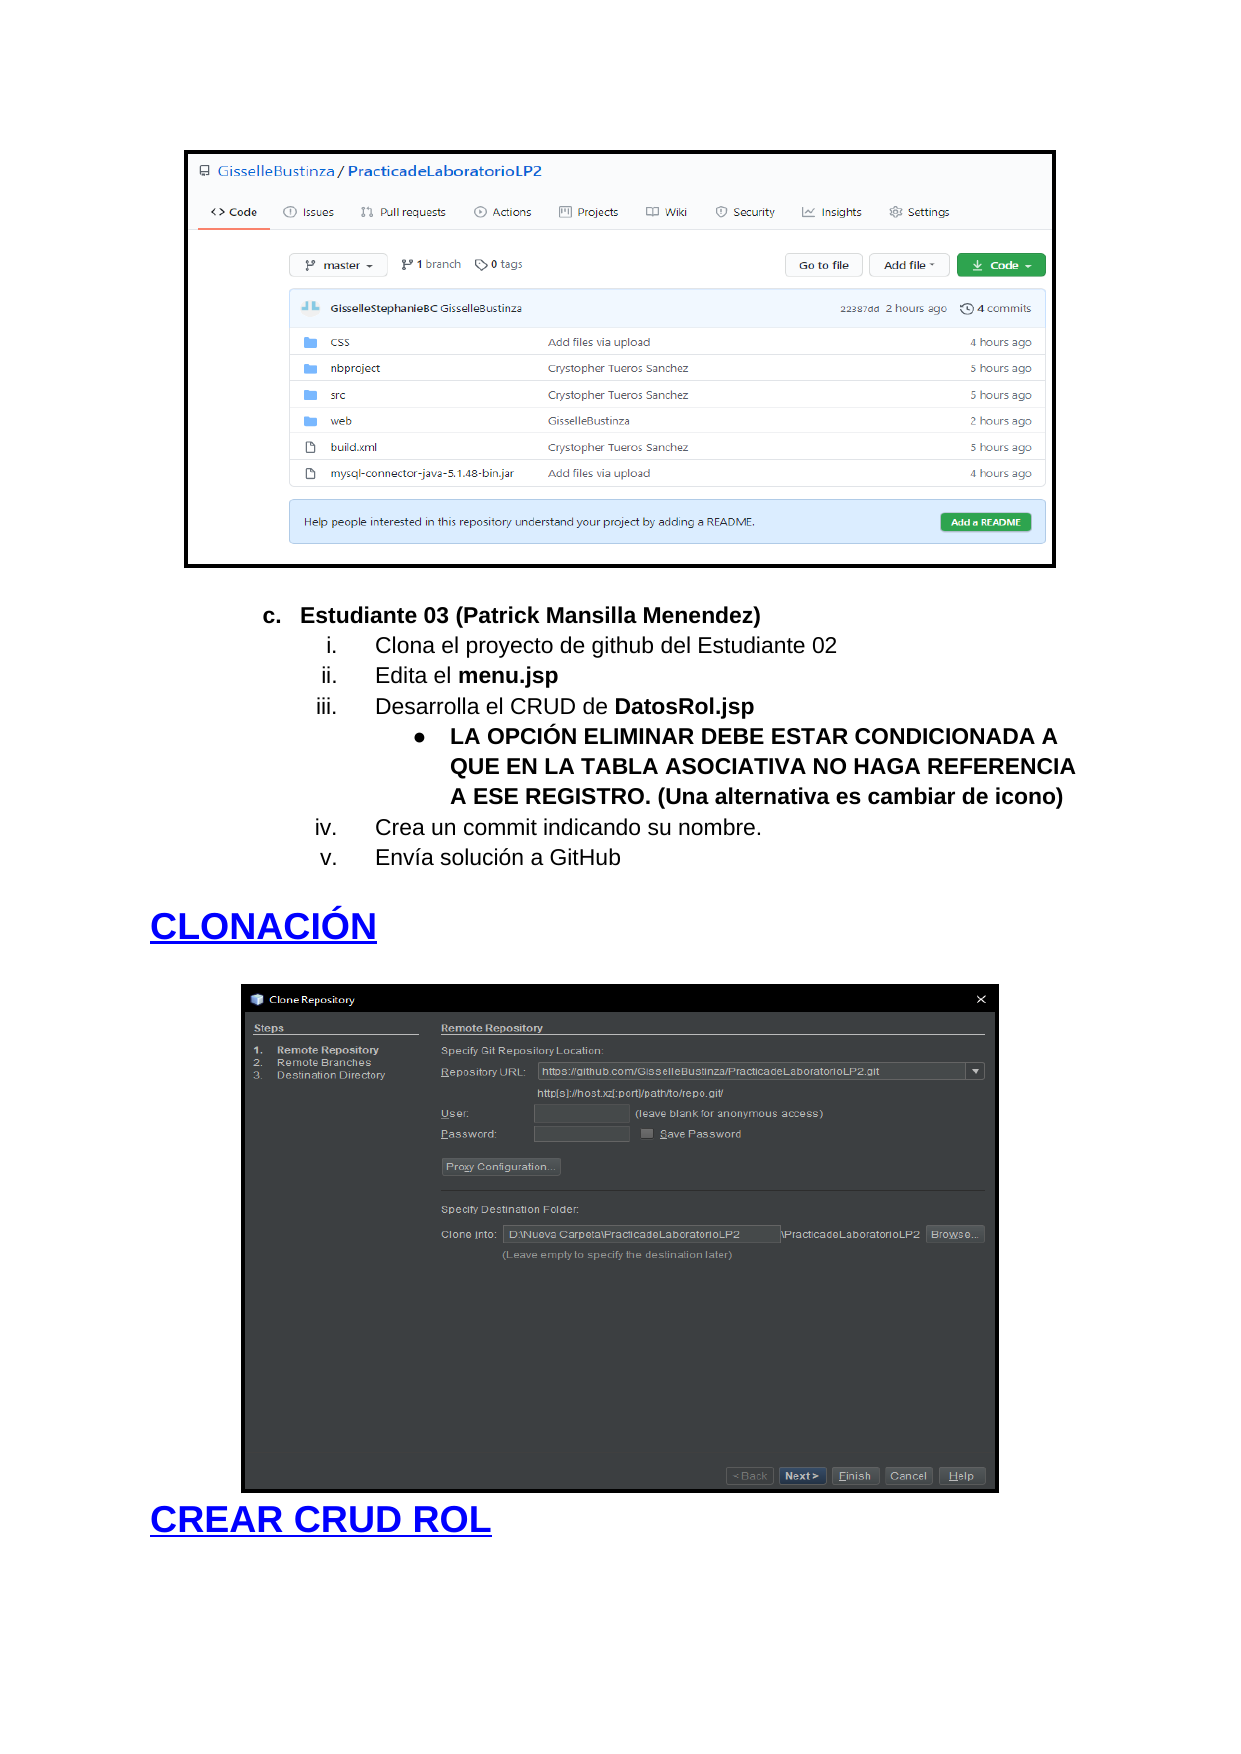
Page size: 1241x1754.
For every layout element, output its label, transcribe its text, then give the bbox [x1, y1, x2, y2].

list Edita el menu.jsp [337, 662, 1090, 689]
text CREAR CRUD ROL [150, 1497, 1090, 1540]
list Clona el proyecto de github del Estudiante 02 [337, 632, 1090, 659]
text CLONACIÓN [150, 904, 1090, 947]
list Crea un commit indicando su nombre. [337, 813, 1090, 840]
list Desarrolla el CRUD de DatosRol.jsp [337, 693, 1090, 719]
list Estudiante 03 (Patrick Mansilla Menendez) [262, 602, 1090, 628]
picture [188, 154, 1052, 564]
list LA OPCIÓN ELIMINAR DEBE ESTAR CONDICIONADA A QUE EN LA TABLA ASOCIATIVA NO HAGA REFERENCIA A ESE REGISTRO. (Una alternativa es cambiar de icono) [412, 723, 1090, 810]
picture [245, 988, 995, 1489]
list Envía solución a GitHub [337, 844, 1090, 870]
